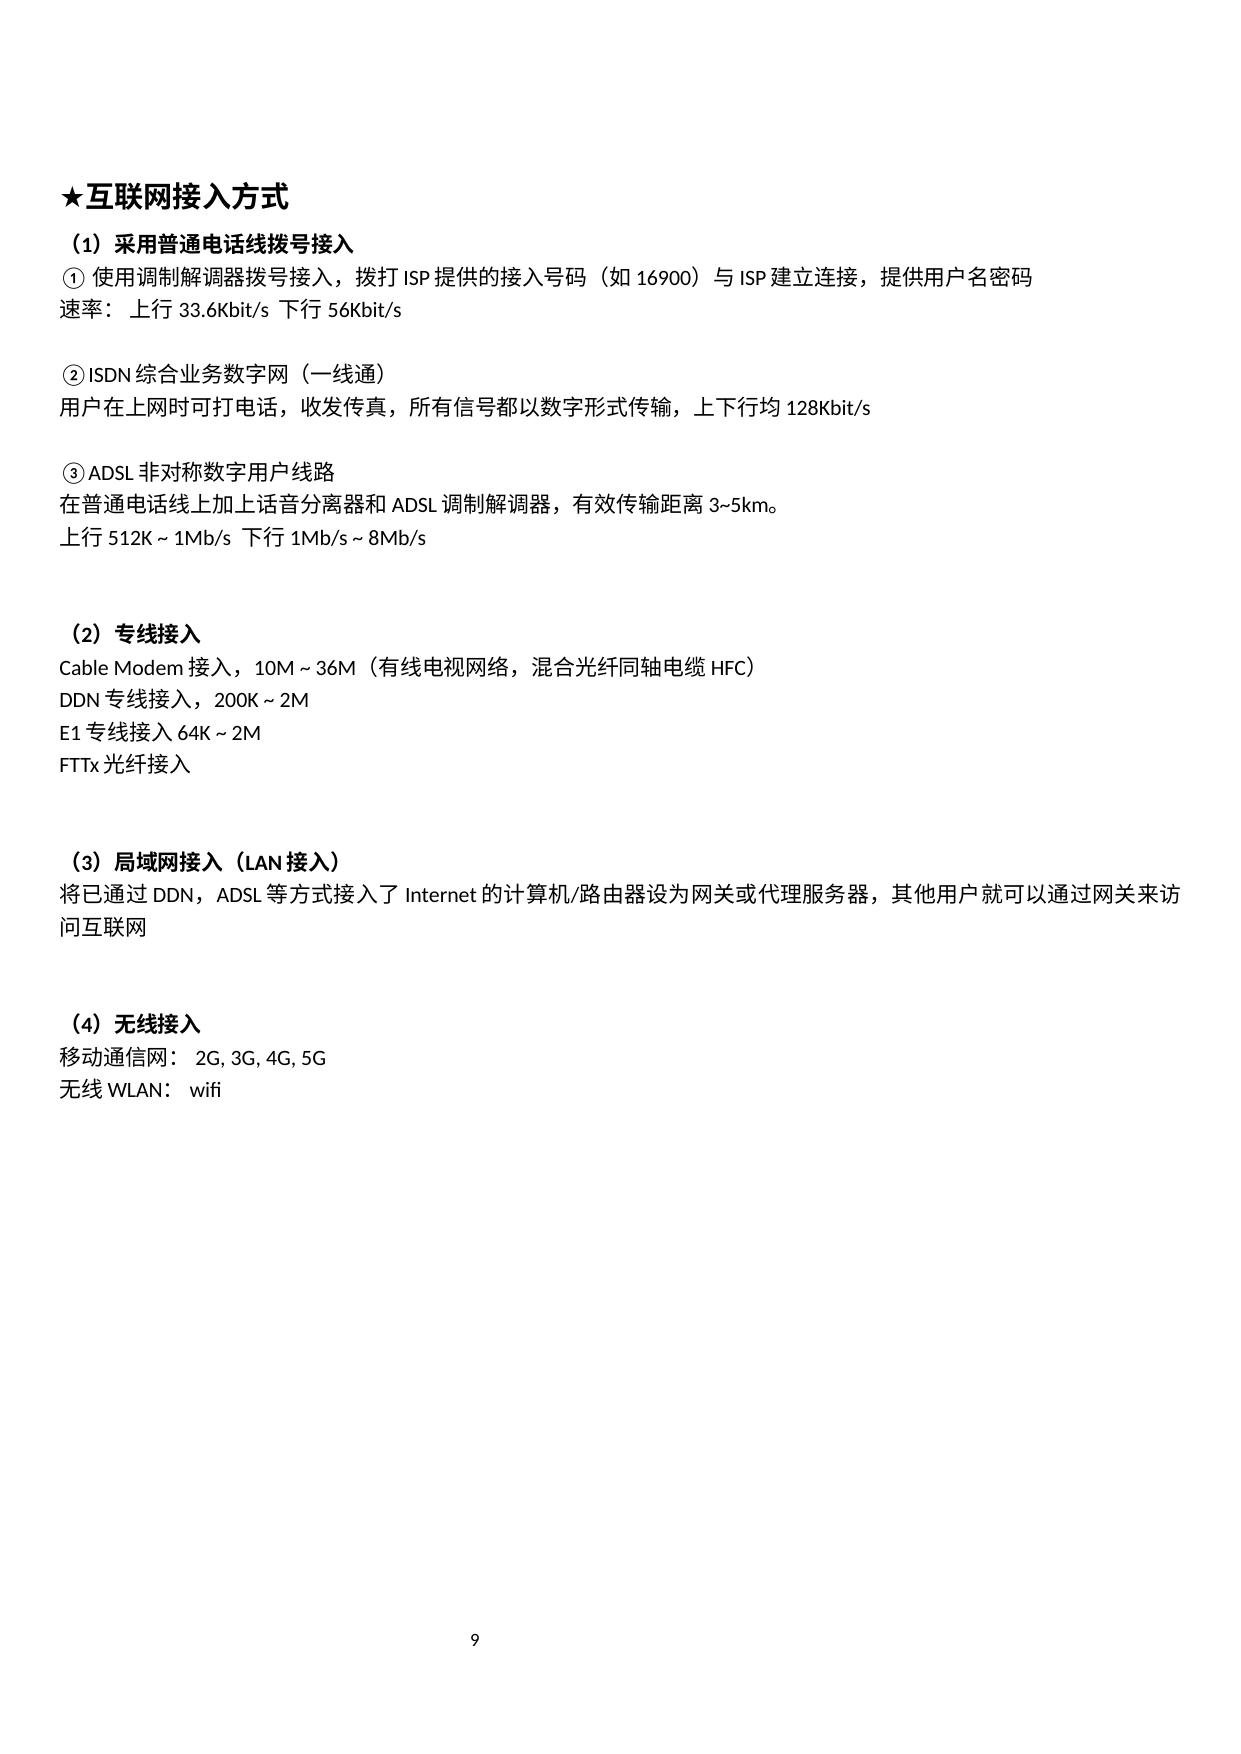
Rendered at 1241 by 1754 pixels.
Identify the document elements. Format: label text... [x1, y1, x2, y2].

text （2）专线接入 [59, 617, 1181, 649]
text 用户在上网时可打电话，收发传真，所有信号都以数字形式传输，上下行均128Kbit/s [59, 389, 1181, 422]
text 无线WLAN： wifi [59, 1072, 1181, 1104]
text （3）局域网接入（LAN接入） [59, 844, 1181, 877]
text （4）无线接入 [59, 1007, 1181, 1039]
text ②ISDN综合业务数字网（一线通） [59, 357, 1181, 389]
text Cable Modem接入，10M ~ 36M（有线电视网络，混合光纤同轴电缆HFC） [59, 649, 1181, 682]
text DDN专线接入，200K ~ 2M [59, 682, 1181, 714]
text 速率： 上行 33.6Kbit/s 下行 56Kbit/s [59, 292, 1181, 324]
text 在普通电话线上加上话音分离器和ADSL调制解调器，有效传输距离3~5km。 [59, 487, 1181, 519]
text 上行 512K ~ 1Mb/s 下行 1Mb/s ~ 8Mb/s [59, 519, 1181, 552]
text FTTx光纤接入 [59, 747, 1181, 779]
text ③ADSL非对称数字用户线路 [59, 454, 1181, 487]
text （1）采用普通电话线拨号接入 [59, 227, 1181, 259]
text ★互联网接入方式 [59, 162, 1181, 227]
text 移动通信网： 2G, 3G, 4G, 5G [59, 1039, 1181, 1072]
text E1专线接入64K ~ 2M [59, 714, 1181, 747]
text ①使用调制解调器拨号接入，拨打ISP提供的接入号码（如16900）与ISP建立连接，提供用户名密码 [59, 259, 1181, 292]
text 将已通过DDN，ADSL等方式接入了Internet的计算机/路由器设为网关或代理服务器，其他用户就可以通过网关来访问互联网 [59, 877, 1181, 942]
